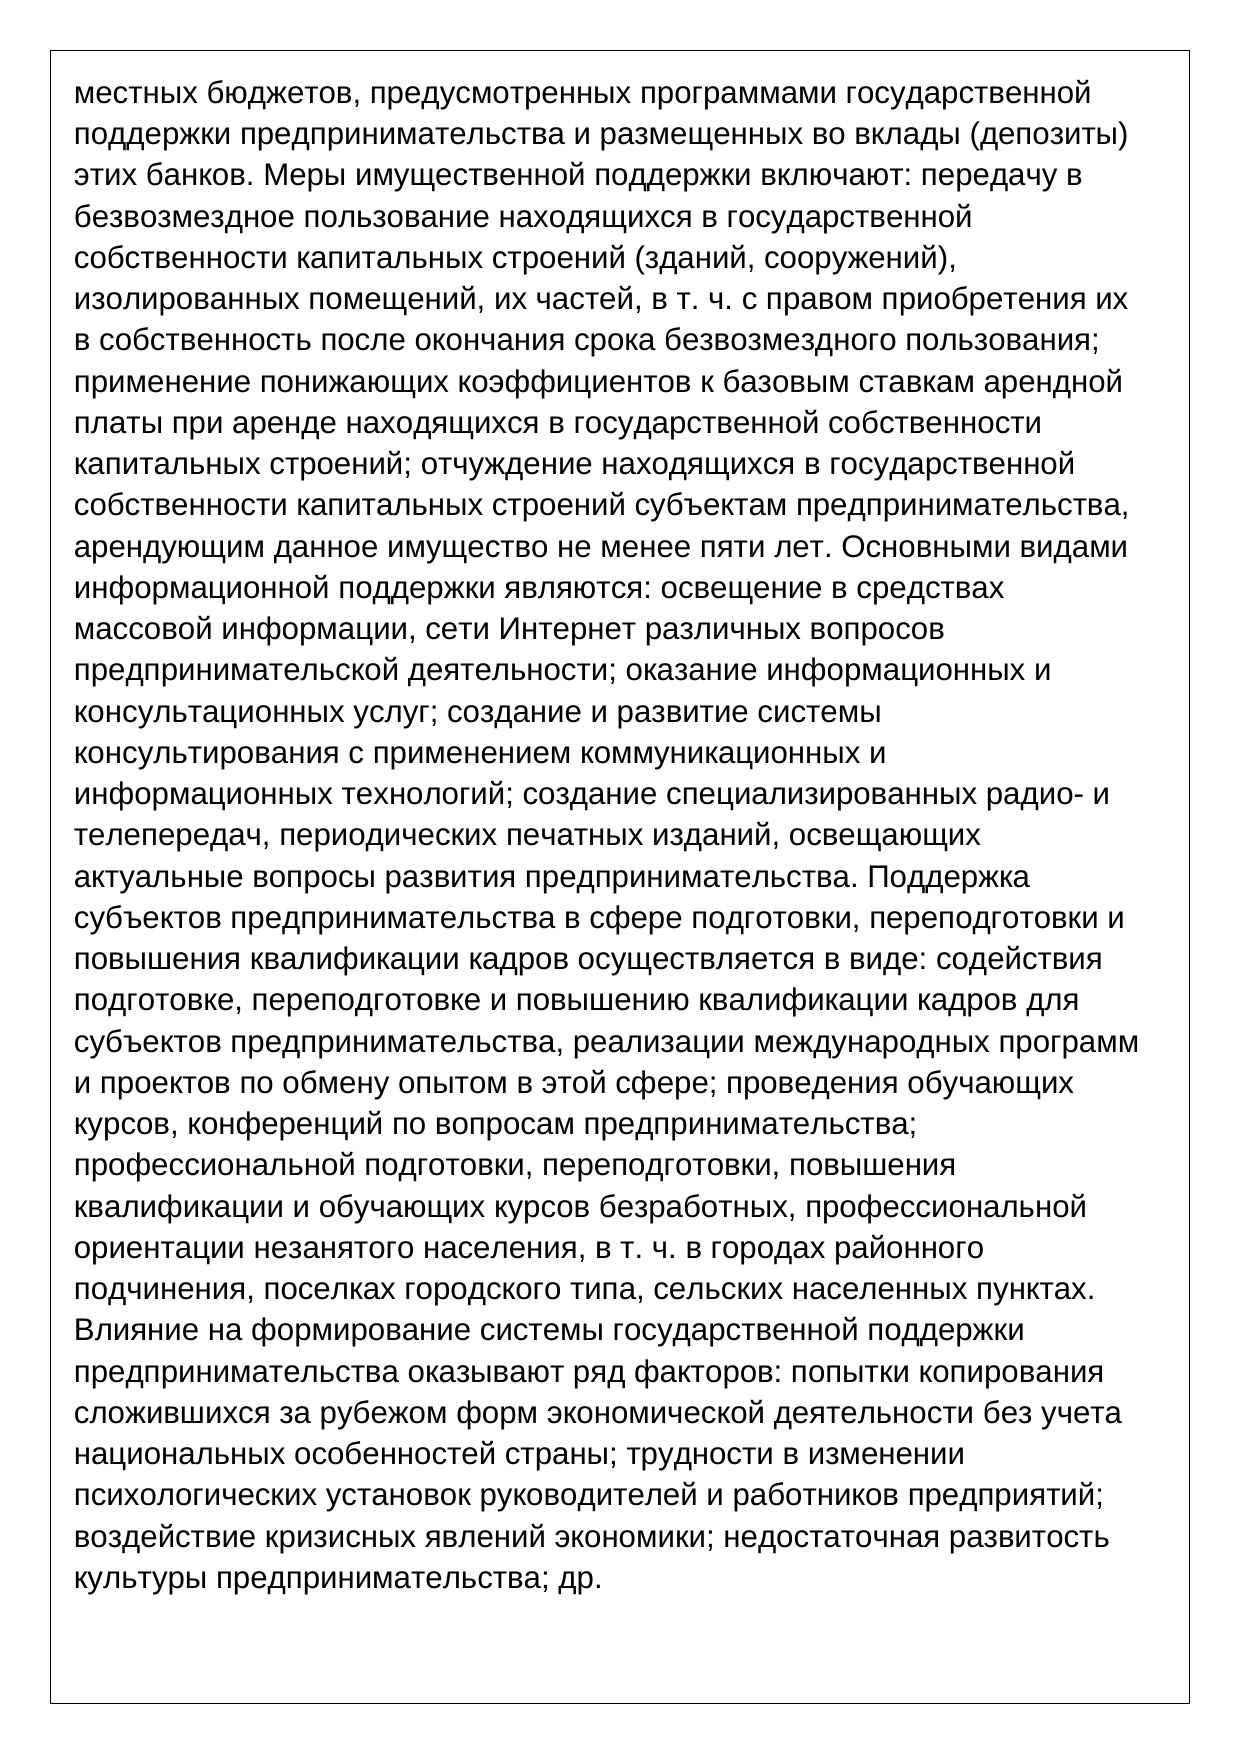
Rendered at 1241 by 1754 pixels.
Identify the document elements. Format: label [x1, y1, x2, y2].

text [74, 74, 1152, 1595]
